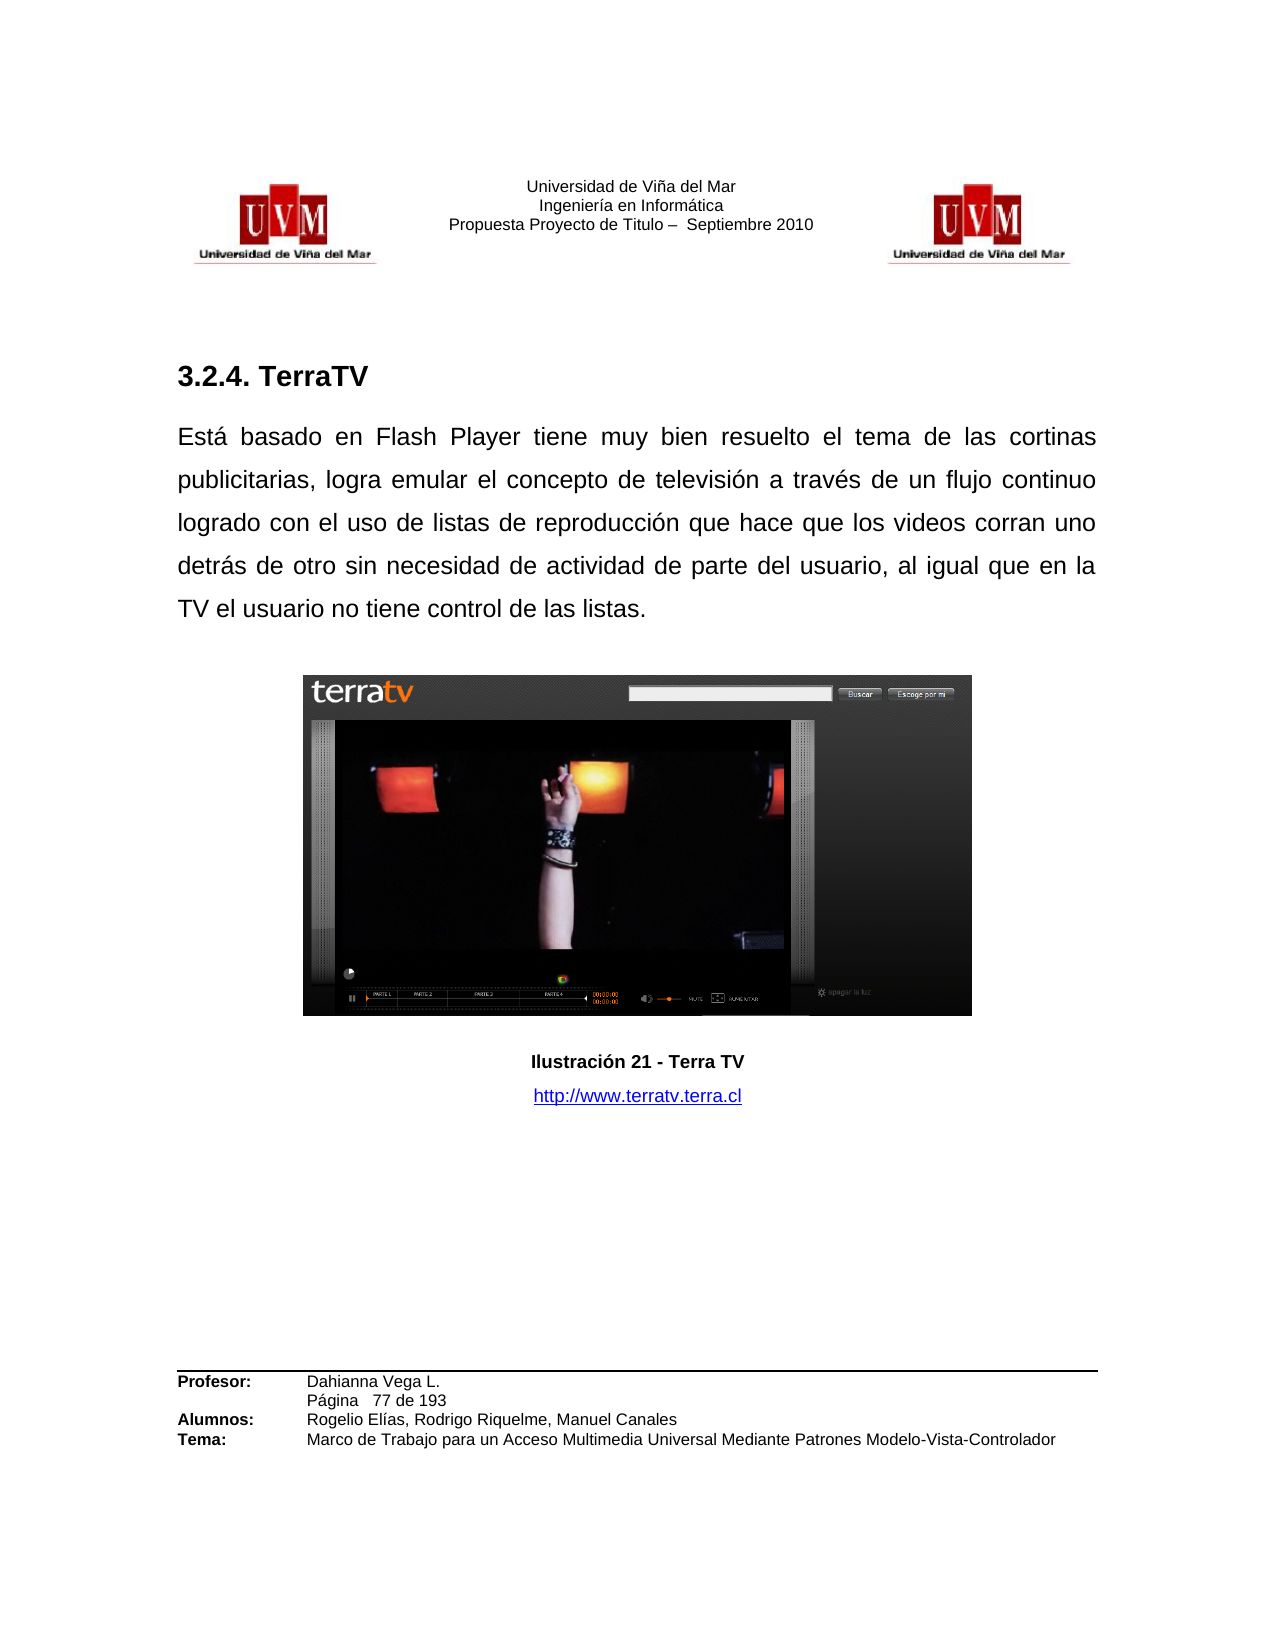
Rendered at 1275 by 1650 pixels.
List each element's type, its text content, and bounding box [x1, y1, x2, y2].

text Está basado en Flash Player tiene muy bien resuelto el tema de las cortinas publicitarias, logra emular el concepto de televisión a través de un flujo continuo logrado con el uso de listas de reproducción que hace que los videos corran uno detrás de otro sin necesidad de actividad de parte del usuario, al igual que en la TV el usuario no tiene control de las listas. [177, 422, 1098, 623]
text http://www.terratv.terra.cl [177, 1085, 1098, 1107]
picture [303, 658, 972, 1016]
subtitle 3.2.4. TerraTV [177, 359, 1098, 392]
picture [871, 176, 1084, 267]
picture [177, 176, 390, 267]
text Ilustración 21 - Terra TV [177, 1051, 1098, 1073]
